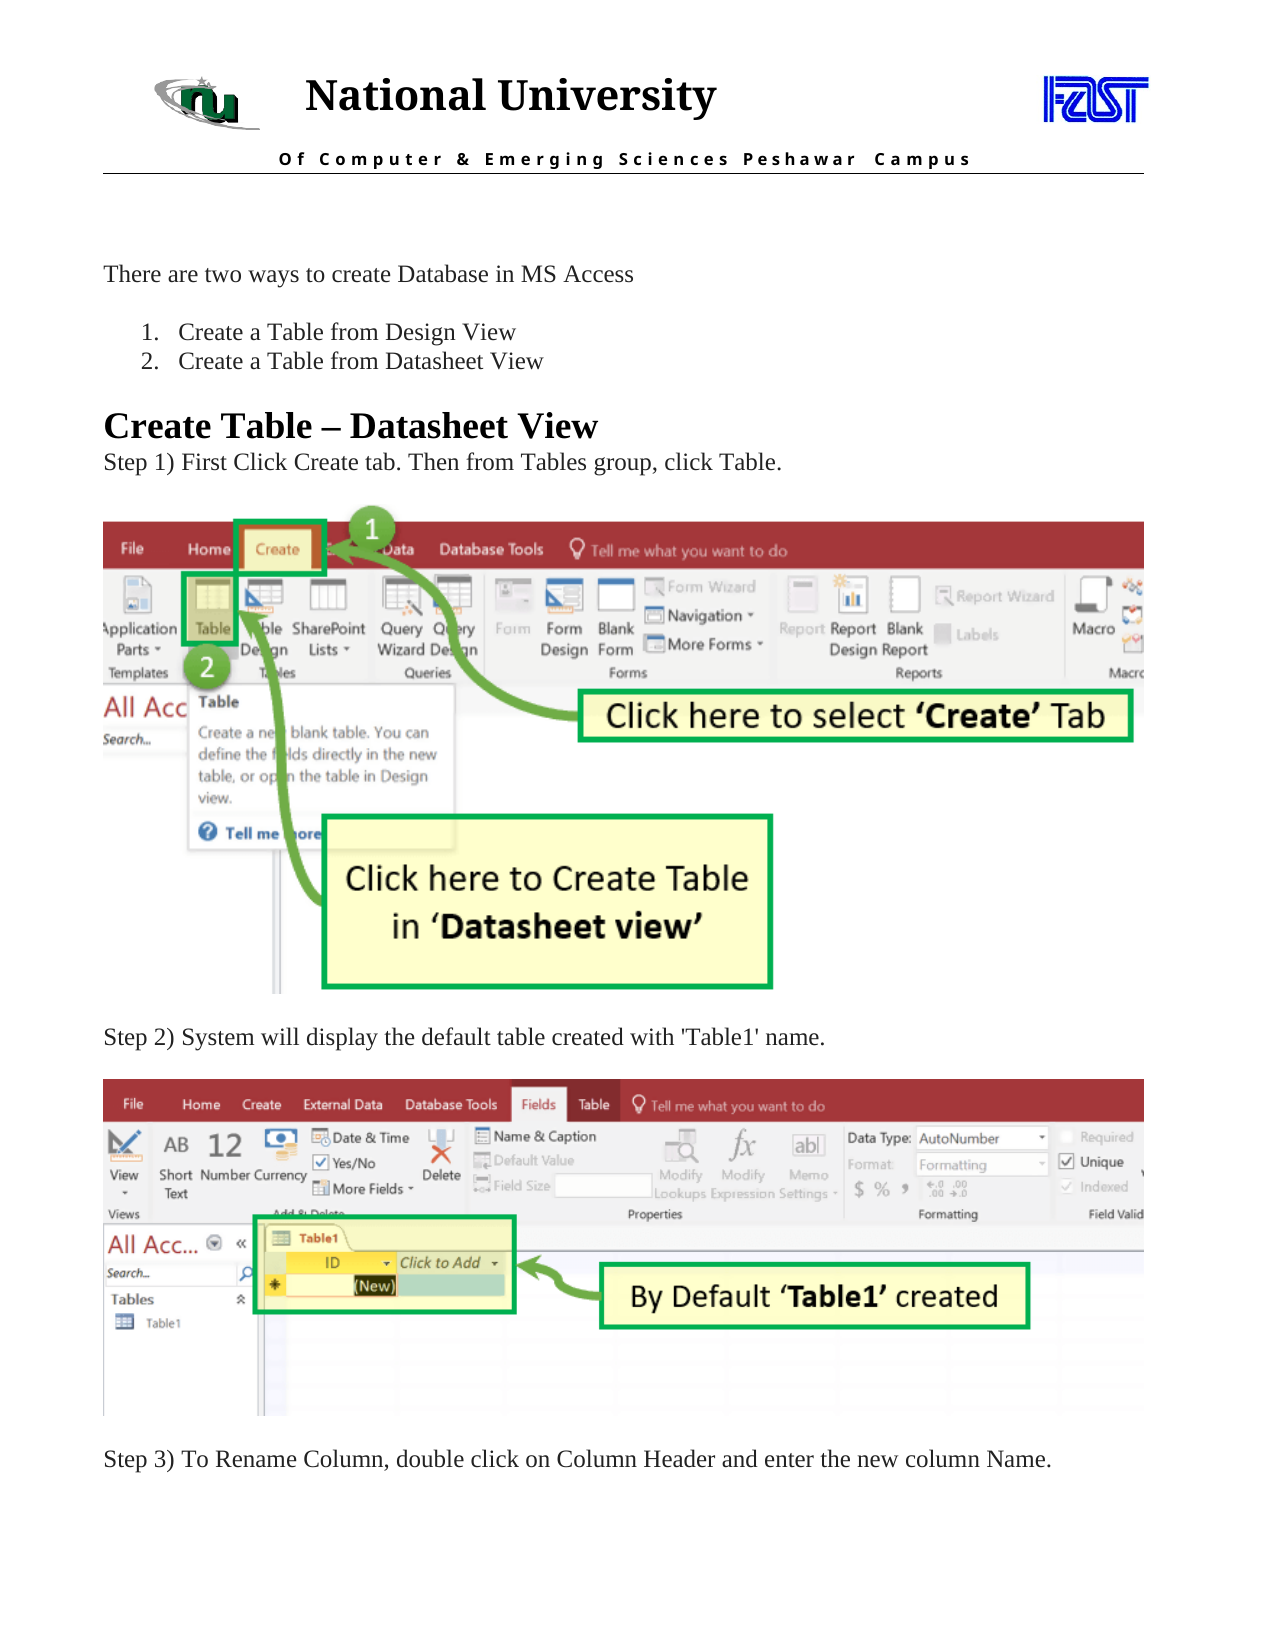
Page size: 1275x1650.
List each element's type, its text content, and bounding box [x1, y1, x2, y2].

list Create a Table from Design View [141, 317, 1144, 346]
picture [103, 1079, 1144, 1416]
text There are two ways to create Database in MS Access [103, 259, 1144, 288]
text Step 1) First Click Create tab. Then from Tables group, click Table. [103, 447, 1144, 476]
text Step 2) System will display the default table created with 'Table1' name. [103, 1022, 1144, 1051]
list Create a Table from Datasheet View [141, 346, 1144, 375]
subtitle Create Table – Datasheet View [103, 404, 1144, 447]
text Step 3) To Rename Column, double click on Column Header and enter the new column Name. [103, 1444, 1144, 1473]
picture [103, 504, 1144, 994]
picture [1036, 75, 1152, 124]
picture [153, 68, 260, 130]
